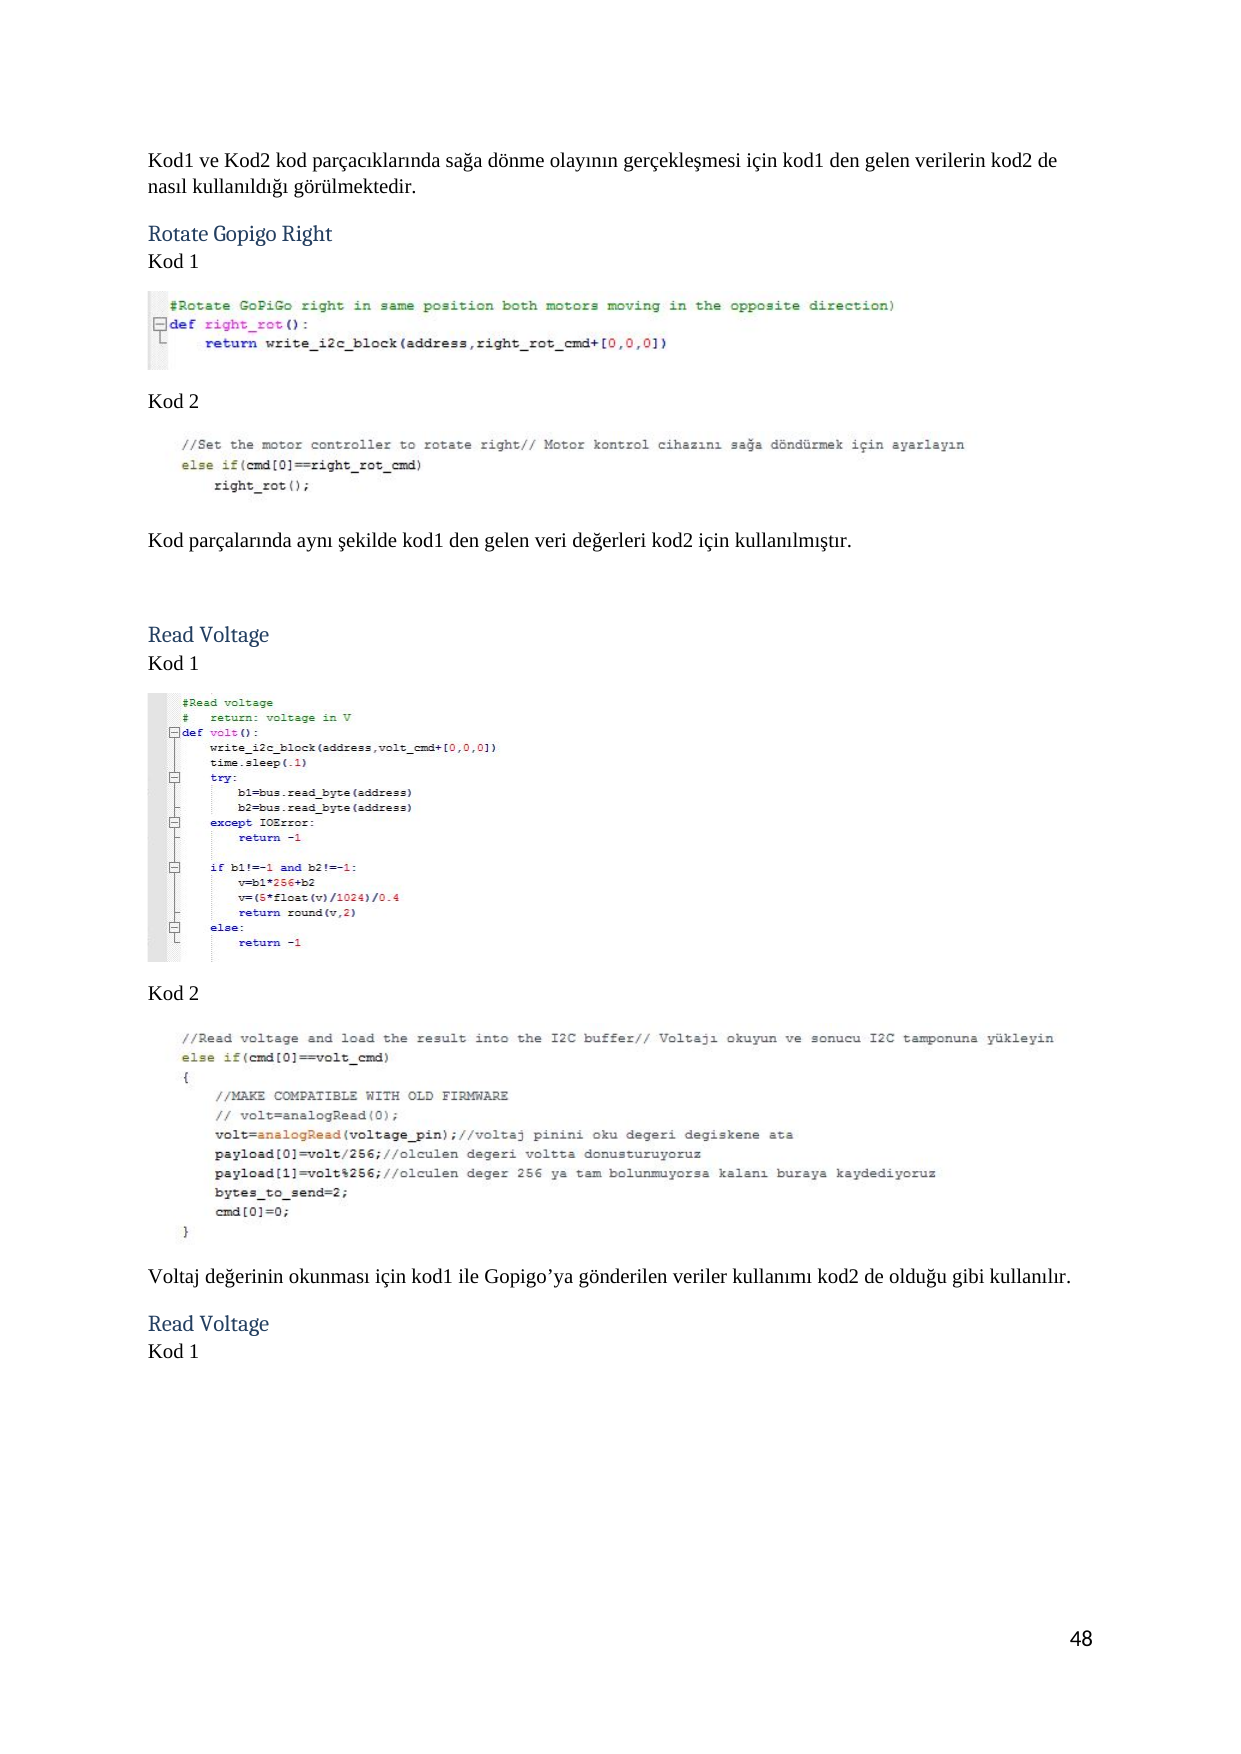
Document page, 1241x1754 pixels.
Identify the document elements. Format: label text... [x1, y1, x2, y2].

text Kod 1 [148, 249, 1093, 273]
text Kod parçalarında aynı şekilde kod1 den gelen veri değerleri kod2 için kullanılmıştır. [148, 528, 1093, 552]
text Voltaj değerinin okunması için kod1 ile Gopigo’ya gönderilen veriler kullanımı kod2 de olduğu gibi kullanılır. [148, 1264, 1093, 1288]
text Kod 1 [148, 651, 1093, 674]
text Kod 1 [148, 1339, 1093, 1363]
subtitle Read Voltage [148, 622, 1093, 648]
picture [147, 693, 544, 962]
text Kod 2 [148, 389, 1093, 413]
subtitle Read Voltage [148, 1311, 1093, 1337]
picture [147, 1023, 1092, 1246]
text Kod 2 [148, 981, 1093, 1005]
picture [147, 291, 937, 370]
subtitle Rotate Gopigo Right [148, 220, 1093, 247]
text Kod1 ve Kod2 kod parçacıklarında sağa dönme olayının gerçekleşmesi için kod1 den gelen verilerin kod2 de nasıl kullanıldığı görülmektedir. [148, 148, 1093, 198]
picture [147, 431, 992, 509]
